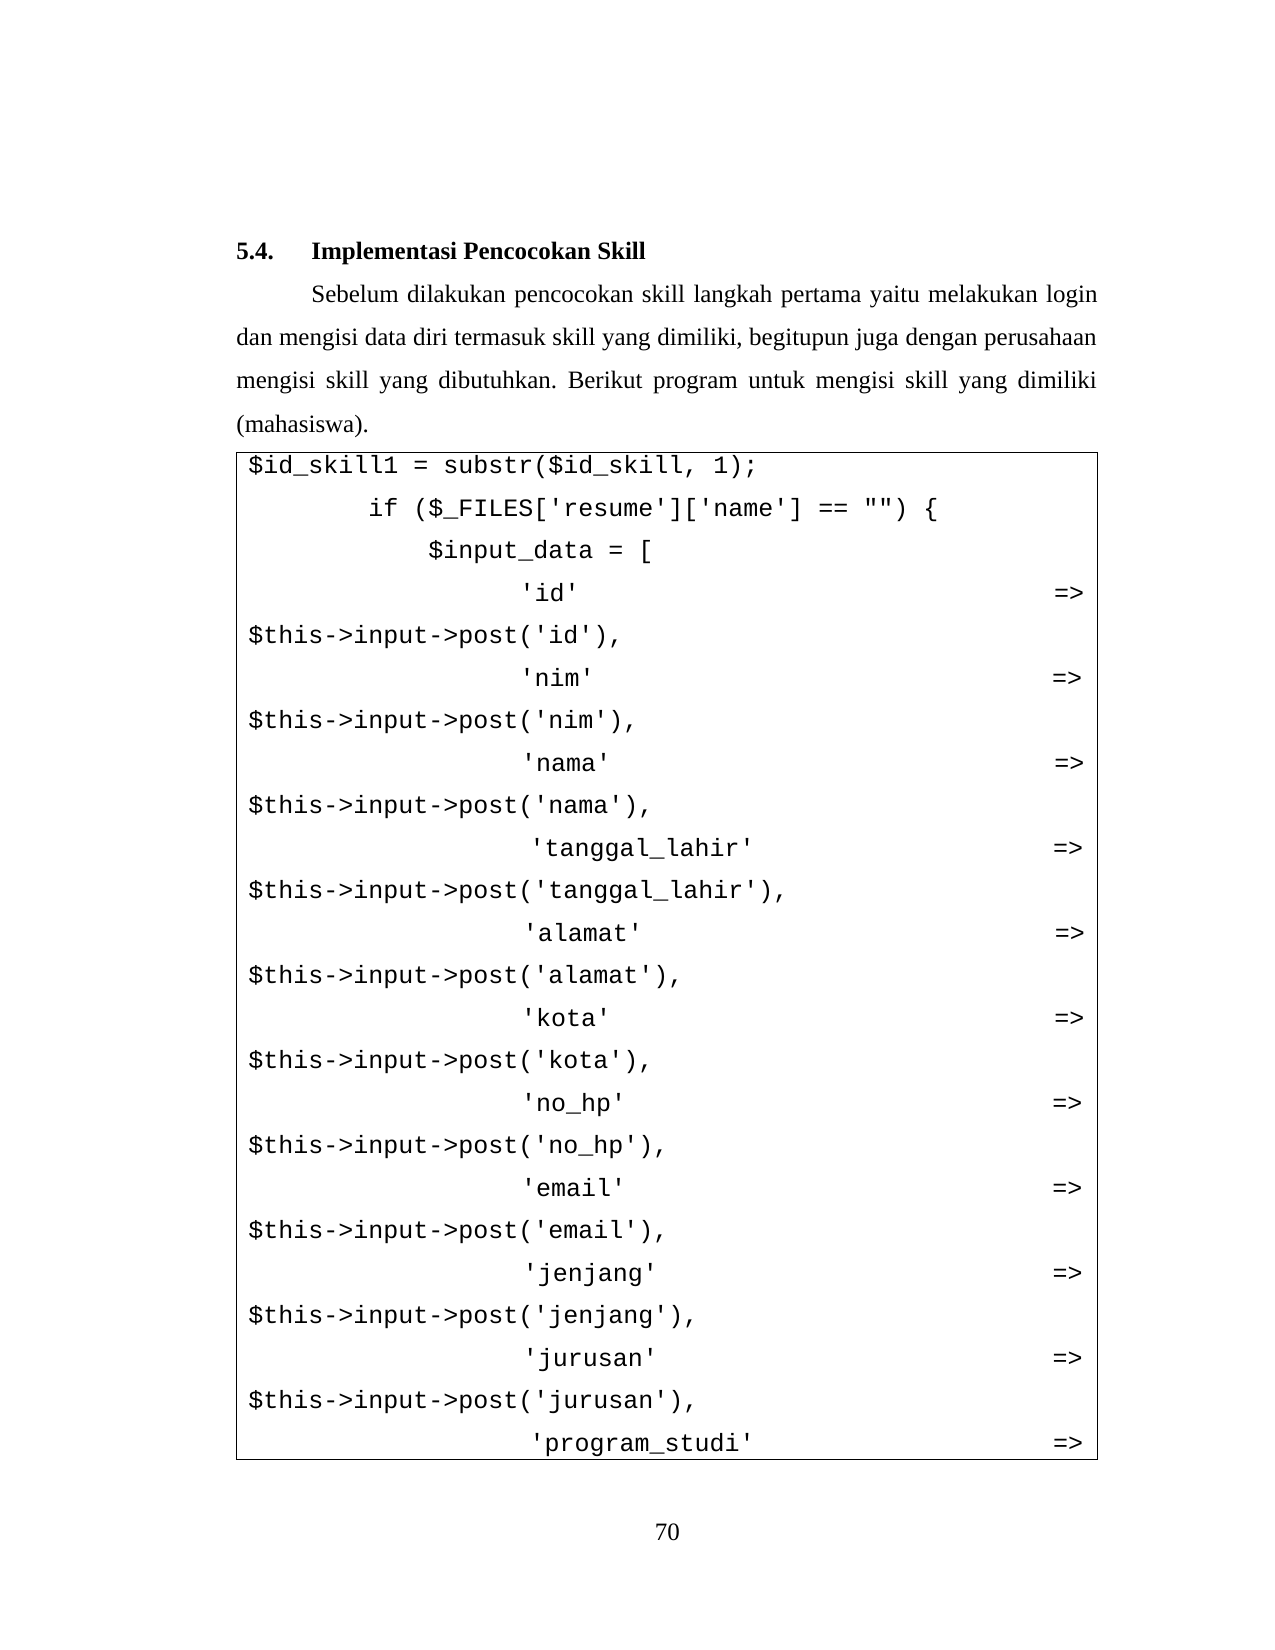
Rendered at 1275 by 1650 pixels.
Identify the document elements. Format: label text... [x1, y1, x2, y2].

text Sebelum dilakukan pencocokan skill langkah pertama yaitu melakukan login dan mengisi data diri termasuk skill yang dimiliki, begitupun juga dengan perusahaan mengisi skill yang dibutuhkan. Berikut program untuk mengisi skill yang dimiliki (mahasiswa). [236, 279, 1098, 437]
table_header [237, 453, 1097, 1459]
subtitle Implementasi Pencocokan Skill [236, 236, 1098, 265]
